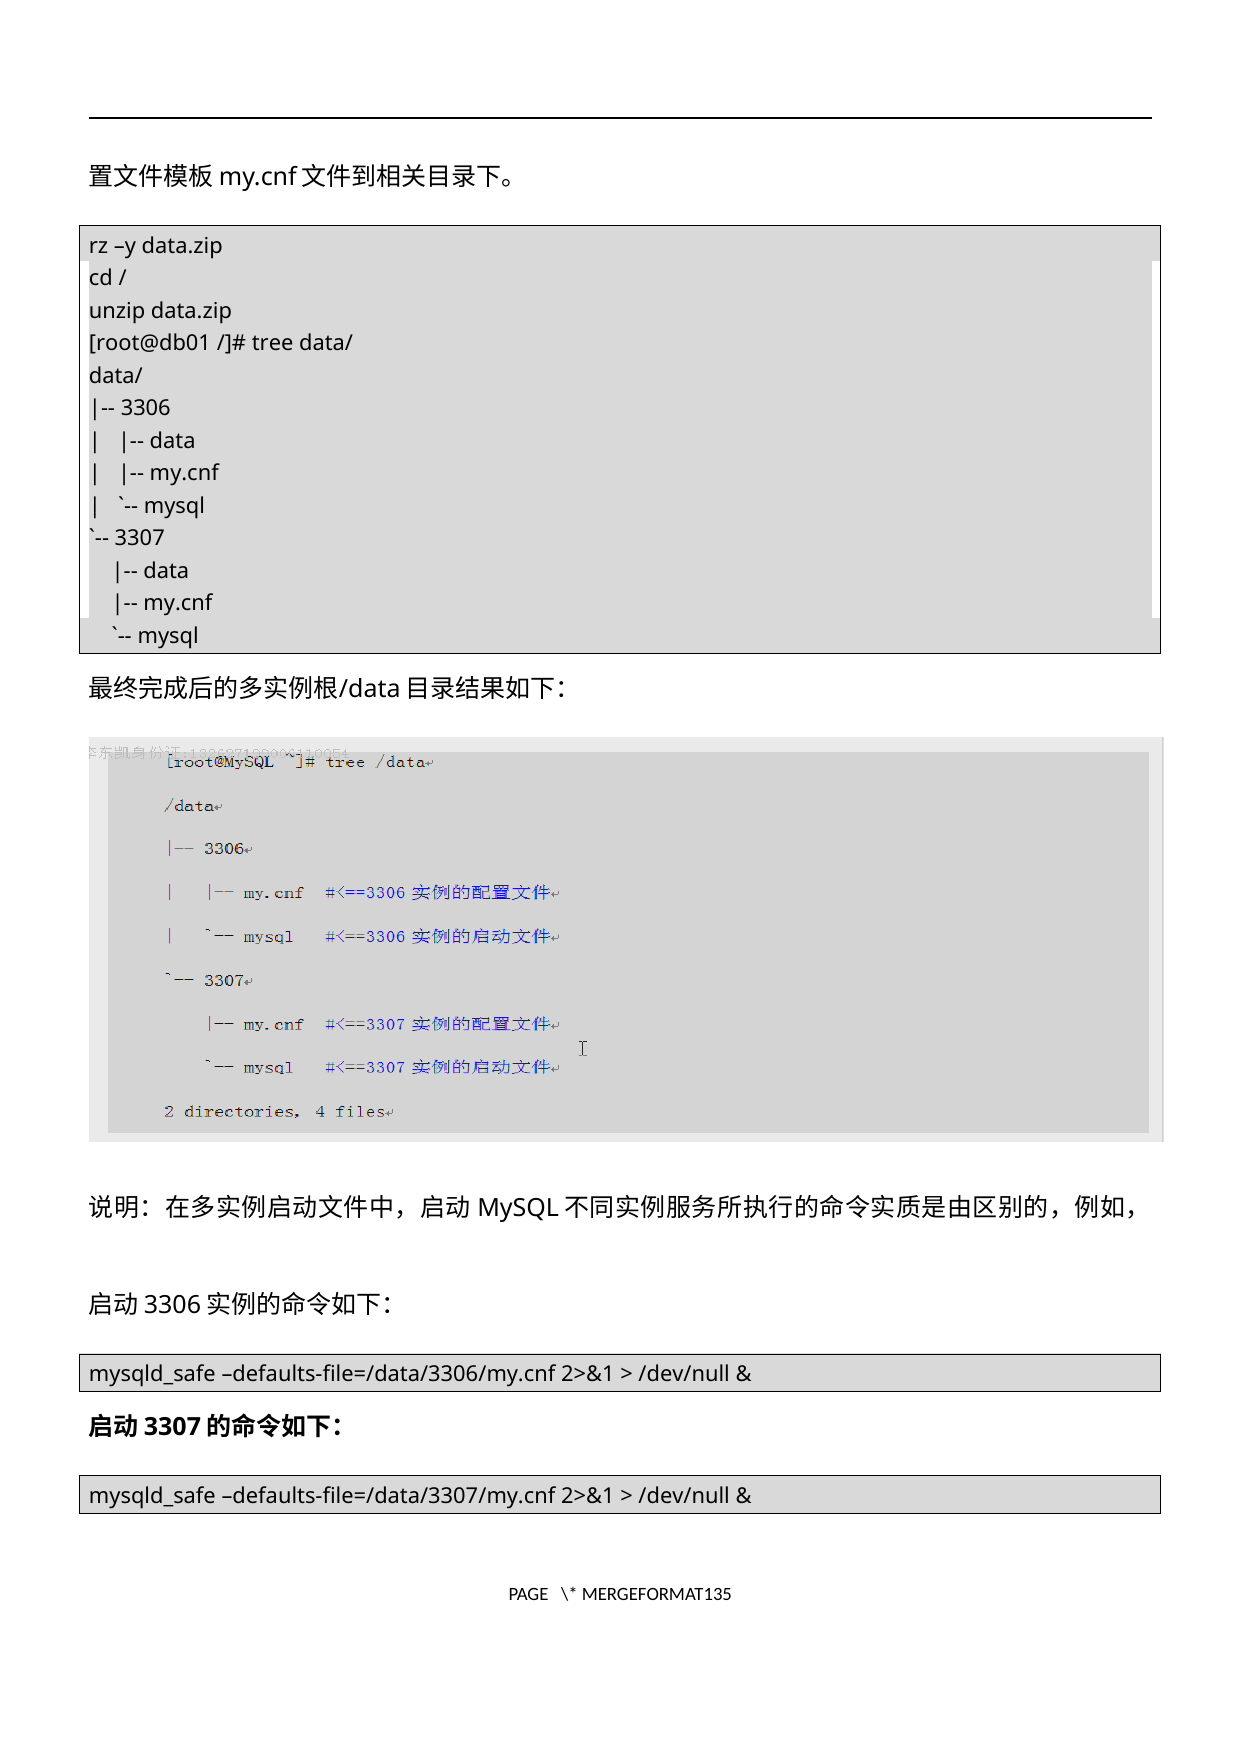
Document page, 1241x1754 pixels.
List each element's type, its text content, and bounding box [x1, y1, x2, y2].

text `-- mysql [80, 615, 1160, 653]
text 启动3307的命令如下： [89, 1392, 1152, 1457]
text data/ [89, 358, 1152, 391]
text | `-- mysql [89, 488, 1152, 521]
picture [88, 737, 1164, 1142]
text | |-- data [89, 423, 1152, 456]
text unzip data.zip [89, 293, 1152, 326]
text 最终完成后的多实例根/data目录结果如下： [89, 654, 1152, 719]
text `-- 3307 [89, 521, 1152, 553]
text 说明：在多实例启动文件中，启动MySQL不同实例服务所执行的命令实质是由区别的，例如，启动3306实例的命令如下： [89, 1173, 1152, 1335]
text mysqld_safe –defaults-file=/data/3306/my.cnf 2>&1 > /dev/null & [80, 1355, 1160, 1391]
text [89, 142, 1152, 207]
text |-- my.cnf [89, 586, 1152, 615]
text cd / [89, 261, 1152, 293]
text mysqld_safe –defaults-file=/data/3307/my.cnf 2>&1 > /dev/null & [80, 1476, 1160, 1513]
text | |-- my.cnf [89, 456, 1152, 488]
text rz –y data.zip [80, 226, 1160, 261]
text |-- 3306 [89, 391, 1152, 423]
text [root@db01 /]# tree data/ [89, 326, 1152, 358]
text |-- data [89, 553, 1152, 586]
